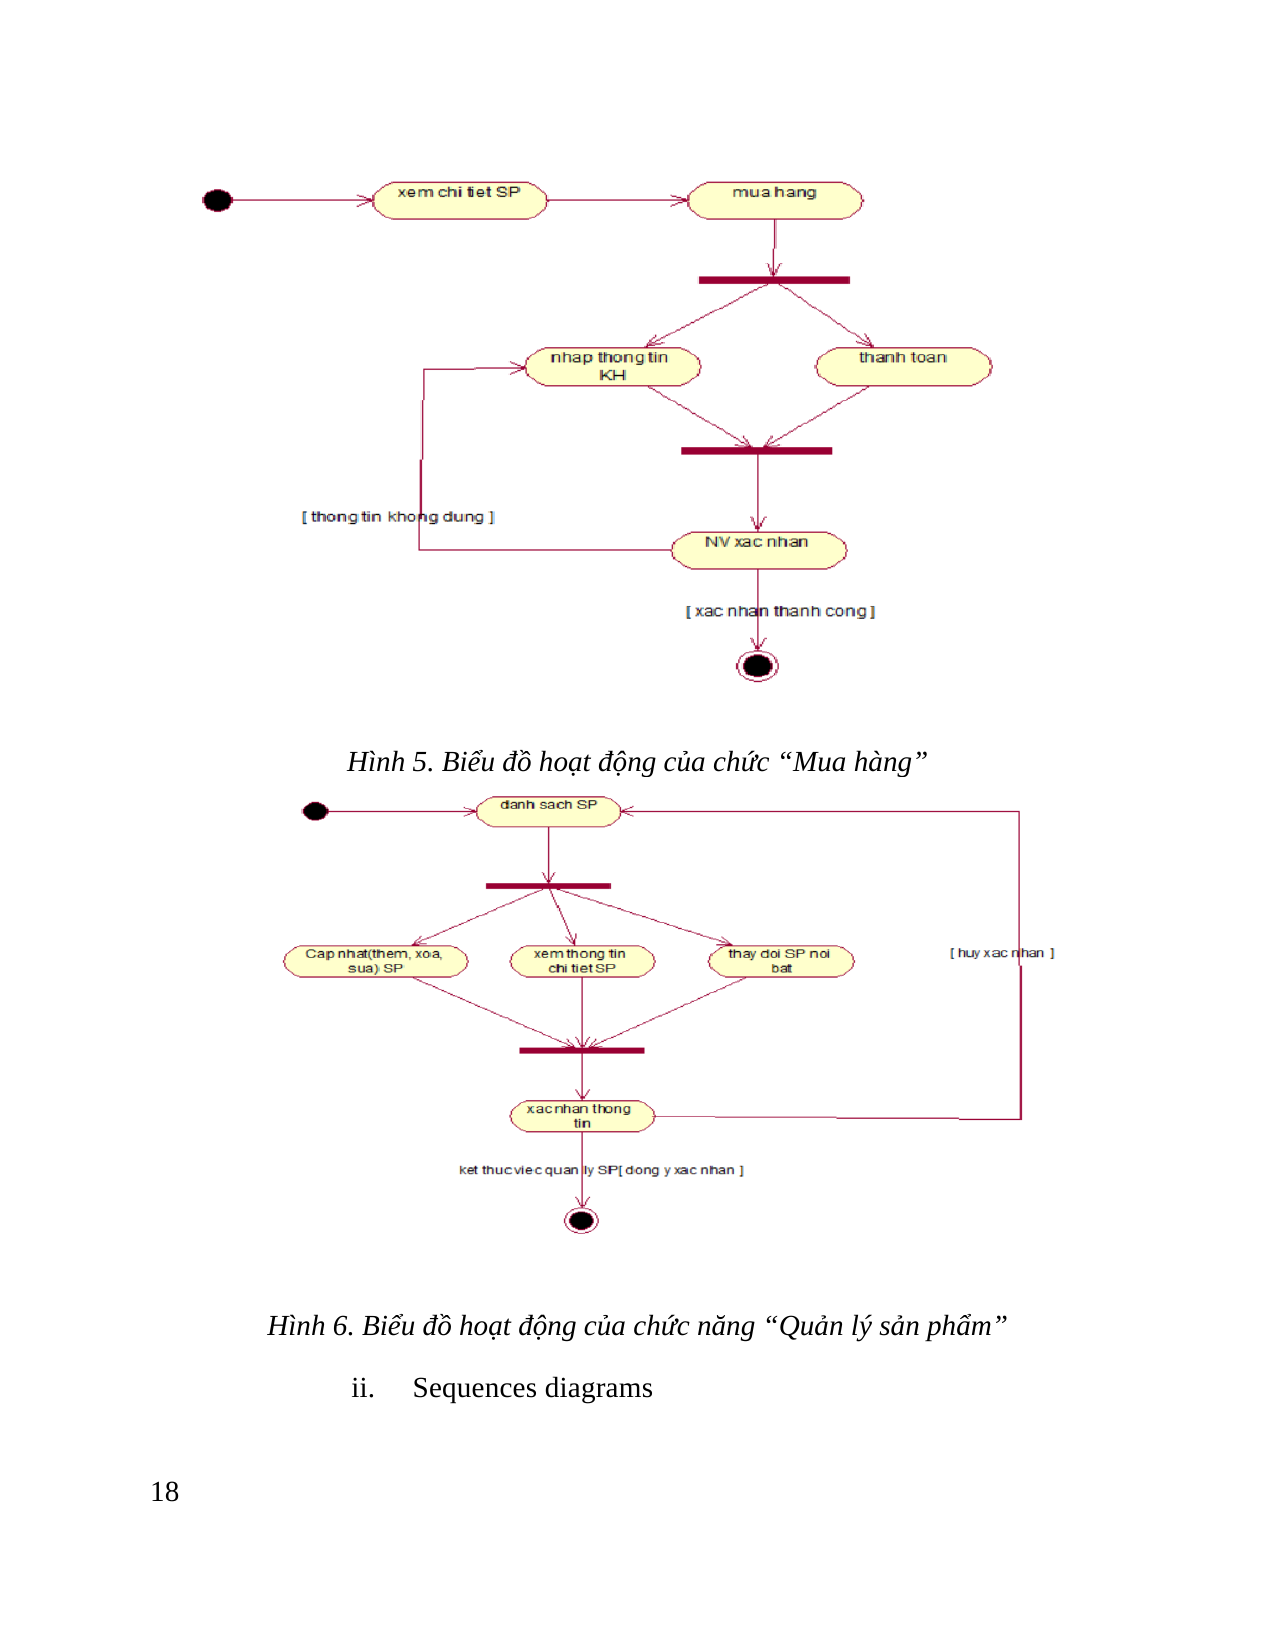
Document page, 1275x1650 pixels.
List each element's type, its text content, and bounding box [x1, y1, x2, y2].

text Hình 6. Biểu đồ hoạt động của chức năng “Quản lý sản phẩm” [150, 1308, 1125, 1341]
text Hình 5. Biểu đồ hoạt động của chức “Mua hàng” [150, 744, 1125, 778]
picture [225, 777, 1200, 1308]
list Sequences diagrams [375, 1370, 1125, 1404]
picture [150, 150, 1125, 744]
